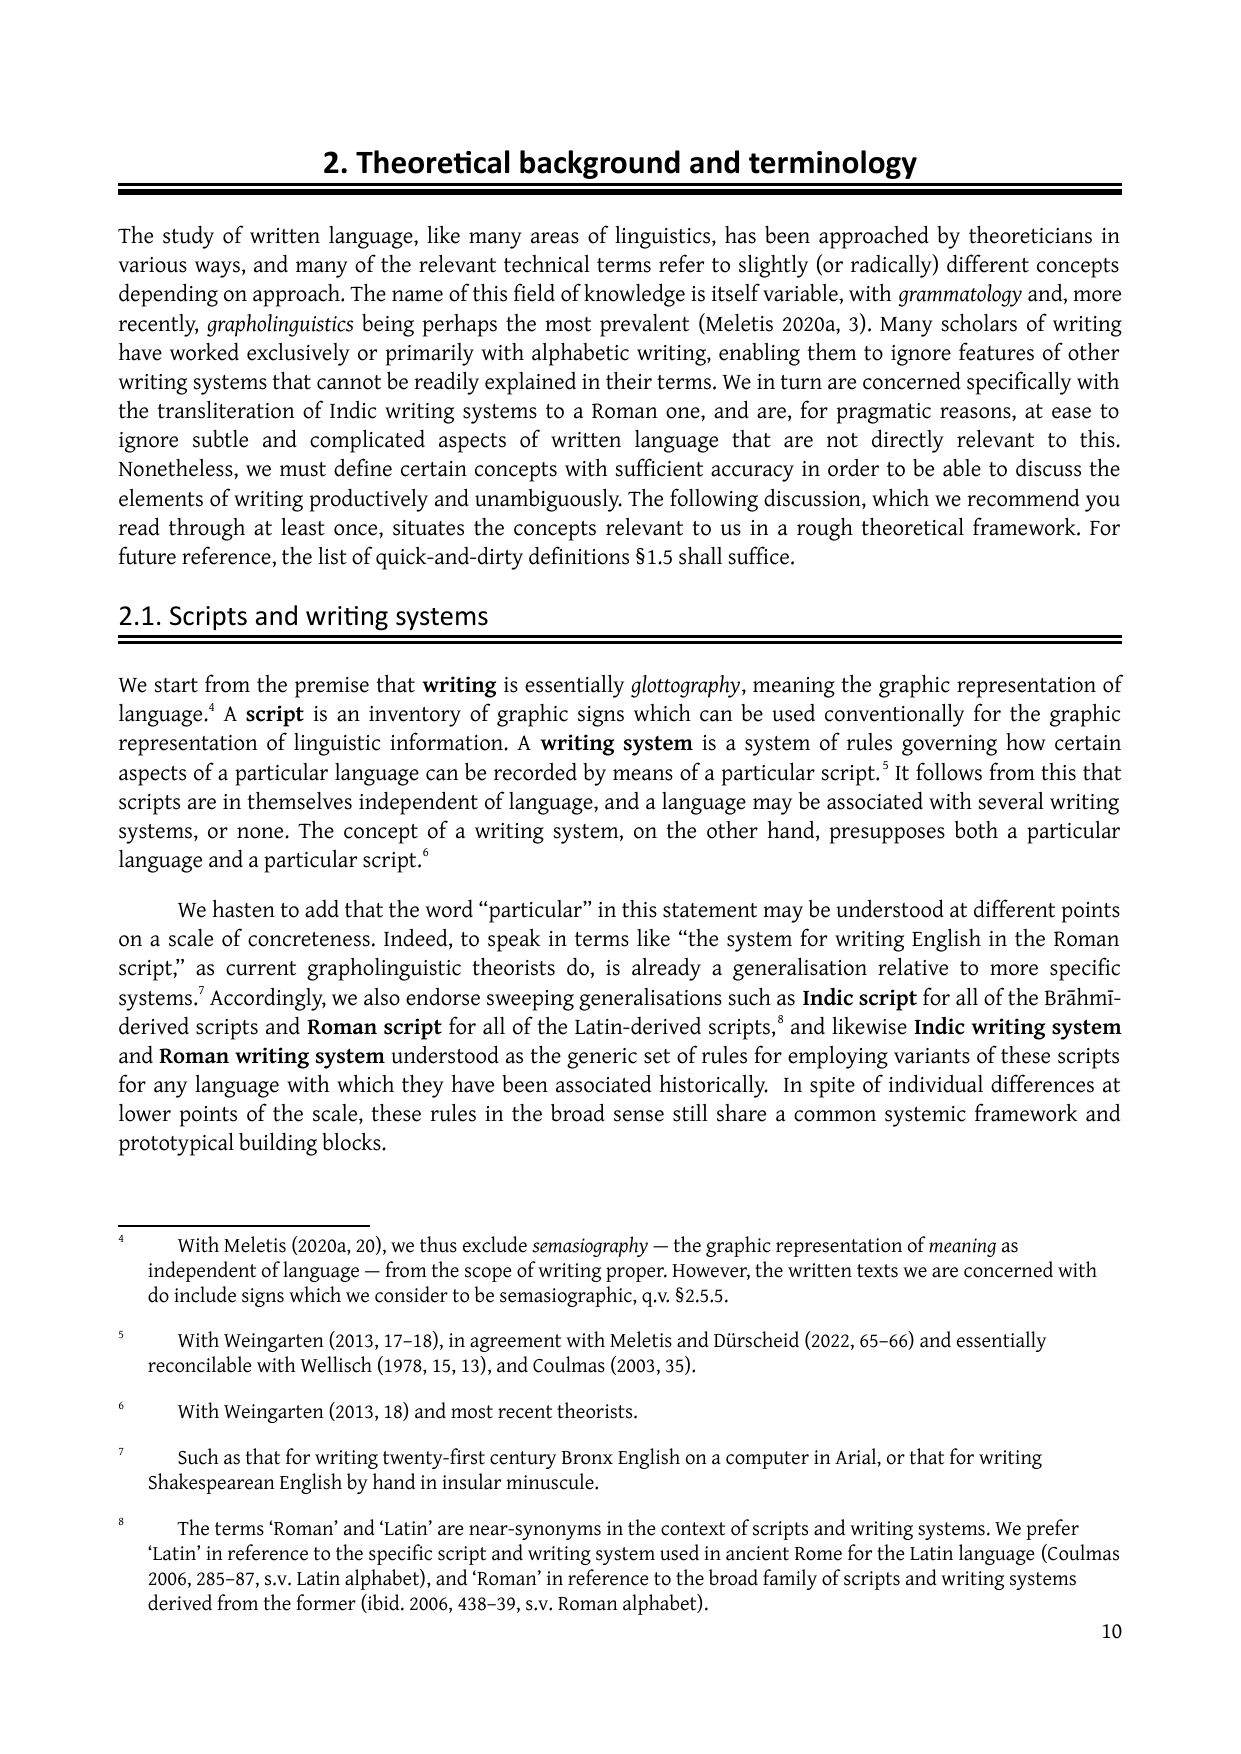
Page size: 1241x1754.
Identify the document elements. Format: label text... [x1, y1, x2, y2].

text We hasten to add that the word “particular” in this statement may be understood at different points on a scale of concreteness. Indeed, to speak in terms like “the system for writing English in the Roman script,” as current grapholinguistic theorists do, is already a generalisation relative to more specific systems. Accordingly, we also endorse sweeping generalisations such as Indic script for all of the Brāhmī-derived scripts and Roman script for all of the Latin-derived scripts, and likewise Indic writing system and Roman writing system understood as the generic set of rules for employing variants of these scripts for any language with which they have been associated historically. In spite of individual differences at lower points of the scale, these rules in the broad sense still share a common systemic framework and prototypical building blocks. [118, 894, 1122, 1157]
text We start from the premise that writing is essentially glottography, meaning the graphic representation of language. A script is an inventory of graphic signs which can be used conventionally for the graphic representation of linguistic information. A writing system is a system of rules governing how certain aspects of a particular language can be recorded by means of a particular script. It follows from this that scripts are in themselves independent of language, and a language may be associated with several writing systems, or none. The concept of a writing system, on the other hand, presupposes both a particular language and a particular script. [118, 669, 1122, 873]
subtitle Scripts and writing systems [118, 595, 1122, 635]
subtitle Theoretical background and terminology [118, 143, 1122, 183]
text The study of written language, like many areas of linguistics, has been approached by theoreticians in various ways, and many of the relevant technical terms refer to slightly (or radically) different concepts depending on approach. The name of this field of knowledge is itself variable, with grammatology and, more recently, grapholinguistics being perhaps the most prevalent (Meletis 2020a, 3). Many scholars of writing have worked exclusively or primarily with alphabetic writing, enabling them to ignore features of other writing systems that cannot be readily explained in their terms. We in turn are concerned specifically with the transliteration of Indic writing systems to a Roman one, and are, for pragmatic reasons, at ease to ignore subtle and complicated aspects of written language that are not directly relevant to this. Nonetheless, we must define certain concepts with sufficient accuracy in order to be able to discuss the elements of writing productively and unambiguously. The following discussion, which we recommend you read through at least once, situates the concepts relevant to us in a rough theoretical framework. For future reference, the list of quick-and-dirty definitions §1.5 shall suffice. [118, 220, 1122, 570]
